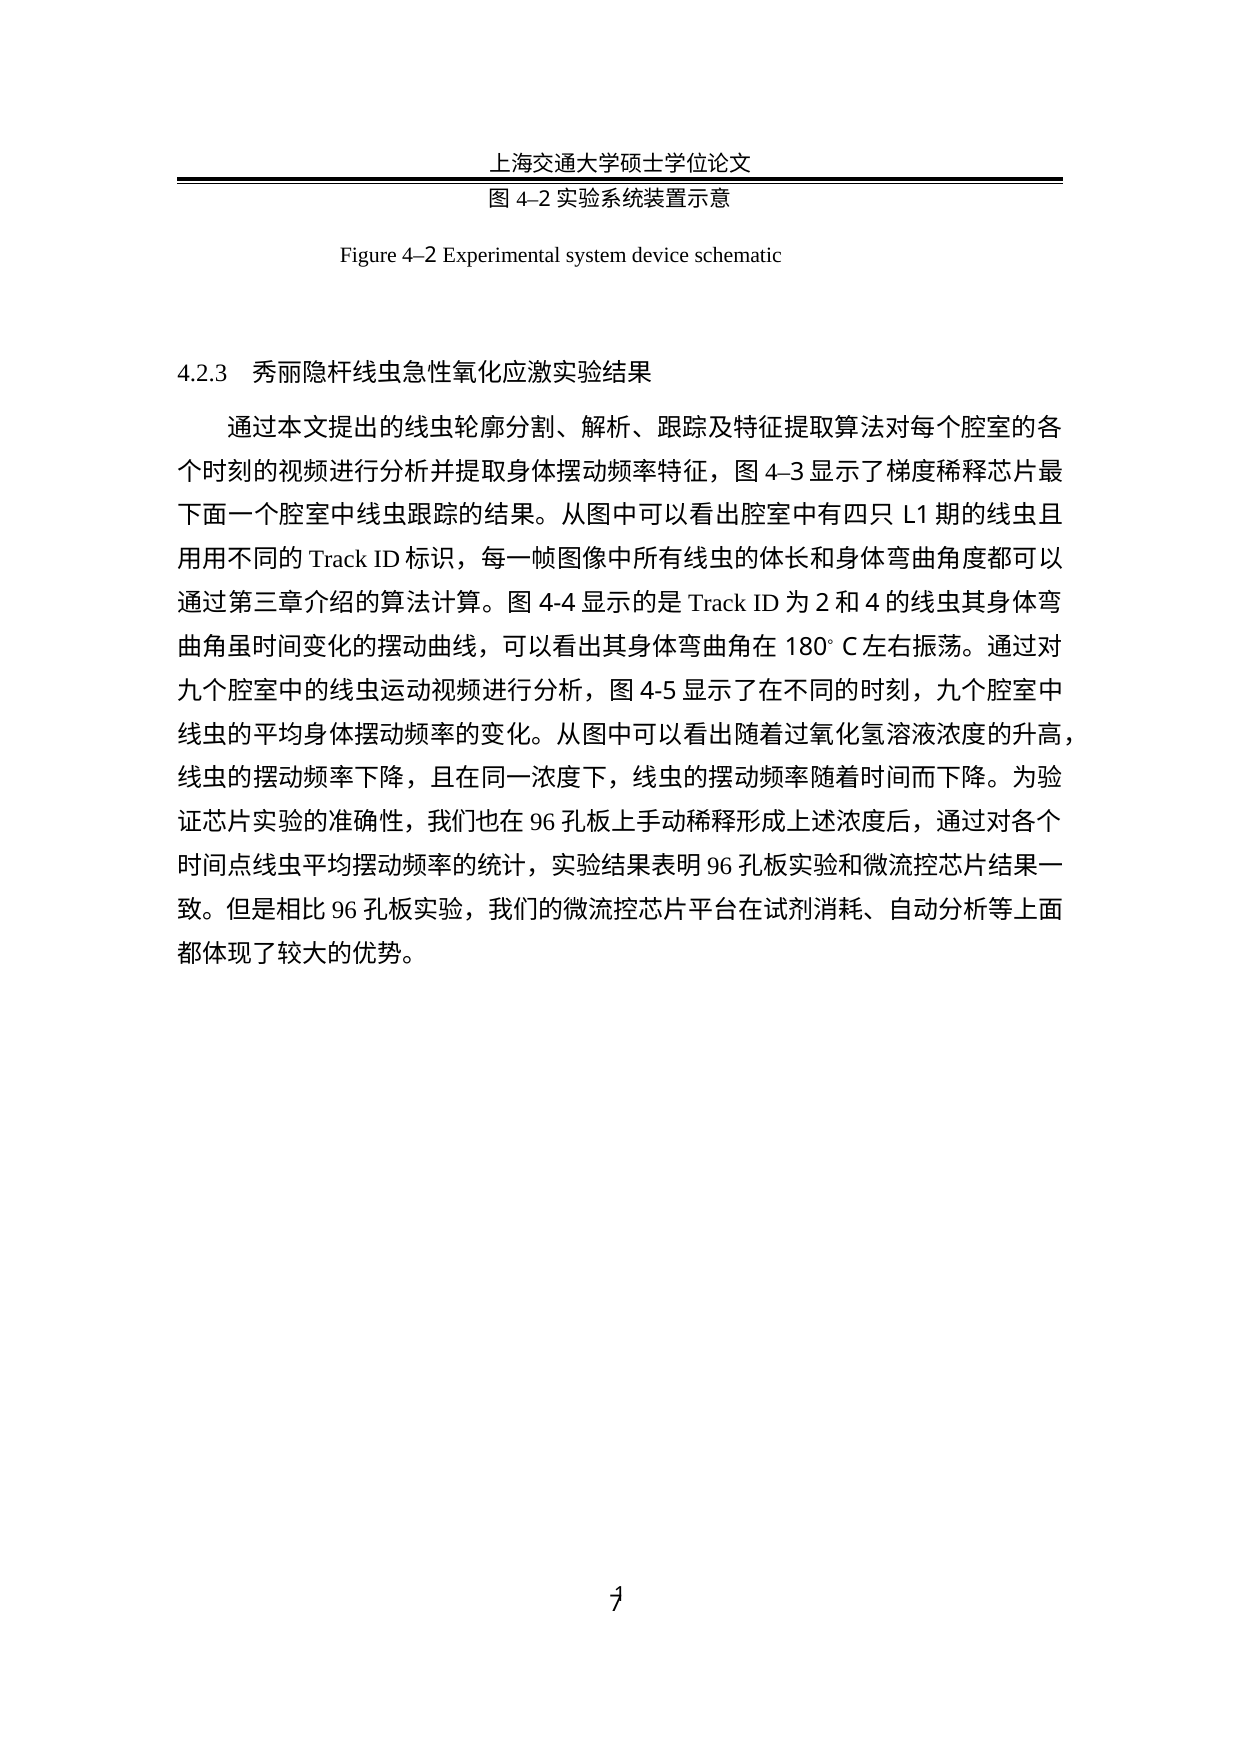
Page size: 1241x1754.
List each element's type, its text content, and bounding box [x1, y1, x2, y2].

text Figure 4–2 Experimental system device schematic [164, 239, 799, 269]
text 图 4–2 实验系统装置示意 [445, 183, 799, 213]
list 秀丽隐杆线虫急性氧化应激实验结果 [177, 353, 1173, 389]
text 通过本文提出的线虫轮廓分割、解析、跟踪及特征提取算法对每个腔室的各个时刻的视频进行分析并提取身体摆动频率特征，图4–3显示了梯度稀释芯片最下面一个腔室中线虫跟踪的结果。从图中可以看出腔室中有四只L1期的线虫且用用不同的Track ID标识，每一帧图像中所有线虫的体长和身体弯曲角度都可以通过第三章介绍的算法计算。图4-4显示的是Track ID为2和4的线虫其身体弯曲角虽时间变化的摆动曲线，可以看出其身体弯曲角在180。C左右振荡。通过对九个腔室中的线虫运动视频进行分析，图4-5显示了在不同的时刻，九个腔室中线虫的平均身体摆动频率的变化。从图中可以看出随着过氧化氢溶液浓度的升高，线虫的摆动频率下降，且在同一浓度下，线虫的摆动频率随着时间而下降。为验证芯片实验的准确性，我们也在 96 孔板上手动稀释形成上述浓度后，通过对各个时间点线虫平均摆动频率的统计，实验结果表明 96 孔板实验和微流控芯片结果一致。但是相比 96 孔板实验，我们的微流控芯片平台在试剂消耗、自动分析等上面都体现了较大的优势。 [177, 407, 1063, 969]
